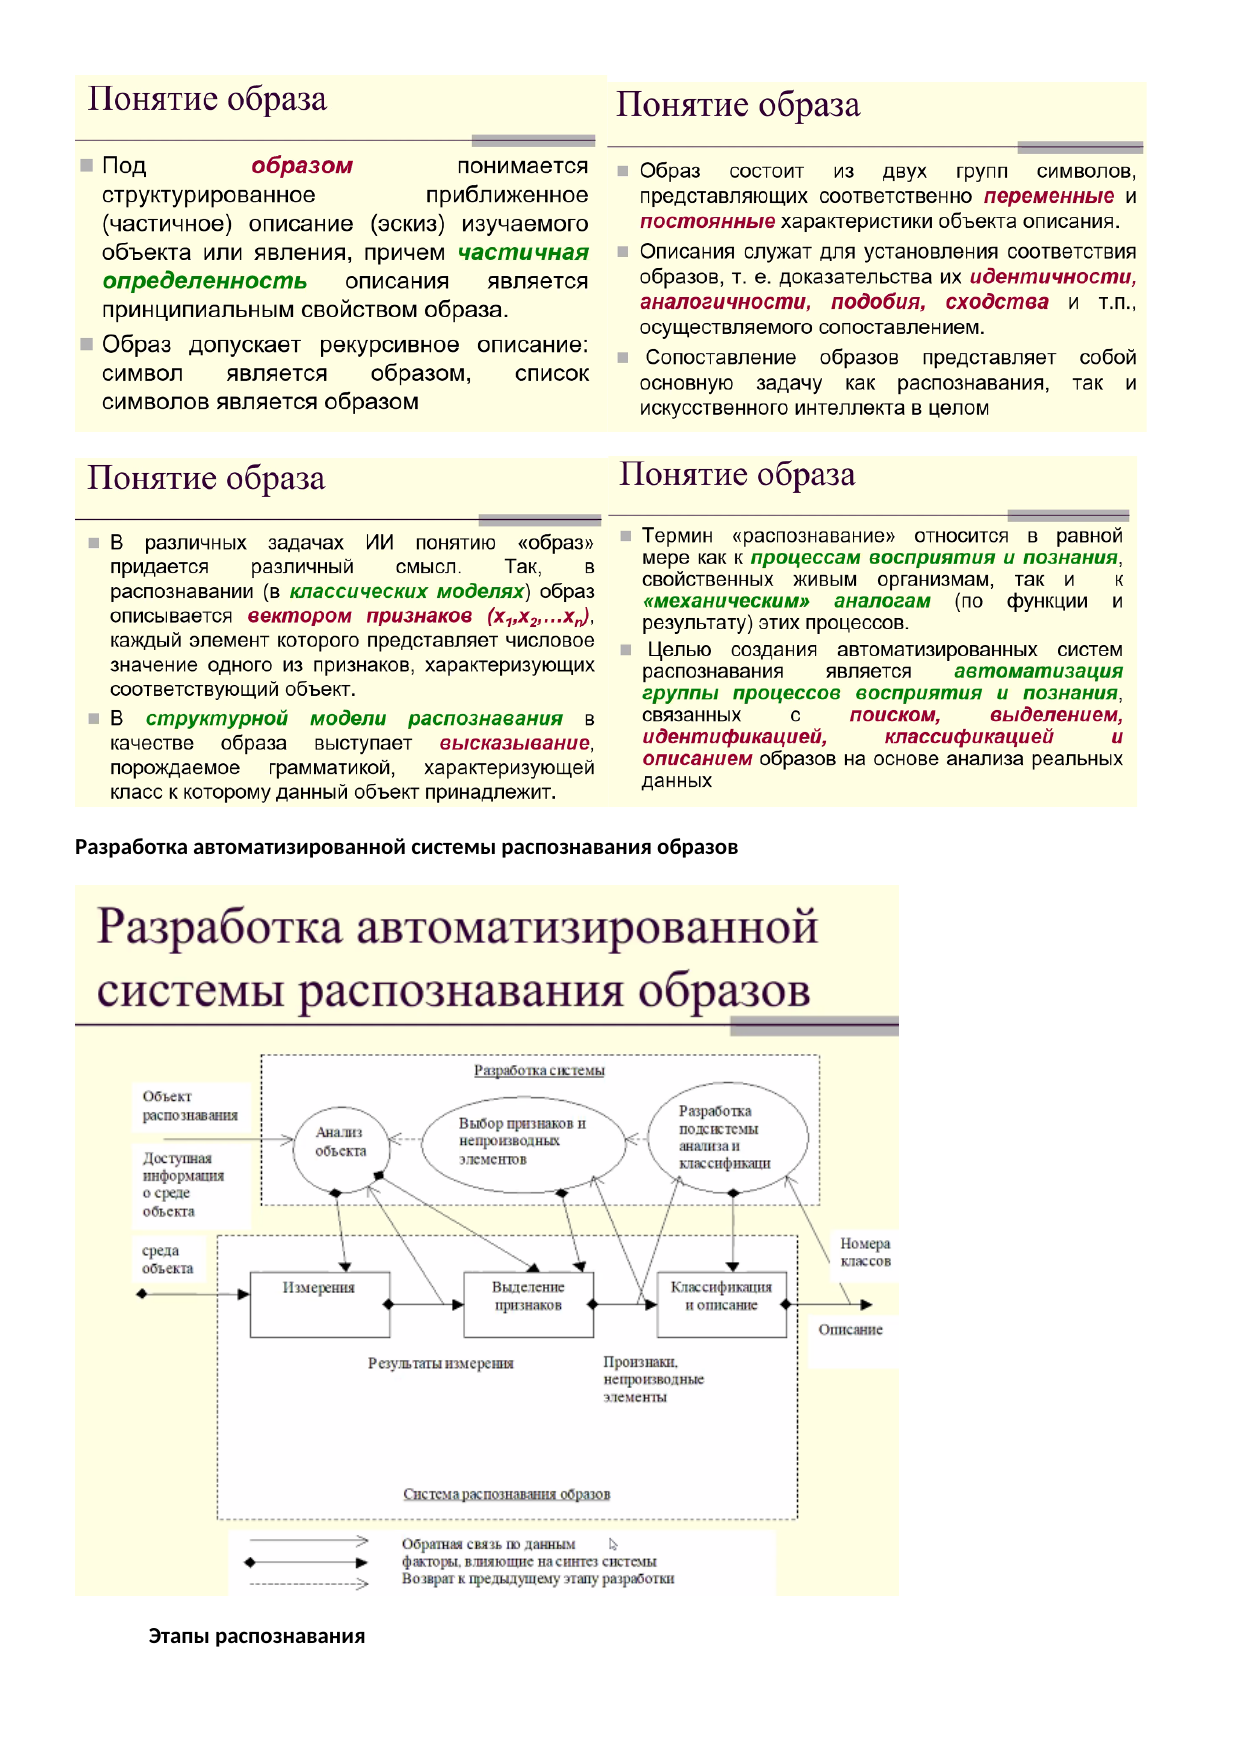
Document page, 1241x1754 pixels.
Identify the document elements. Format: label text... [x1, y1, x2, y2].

picture [75, 75, 1147, 432]
text Разработка автоматизированной системы распознавания образов [75, 832, 1165, 860]
picture [75, 885, 899, 1596]
picture [75, 456, 1138, 807]
text Этапы распознавания [75, 1621, 1165, 1649]
